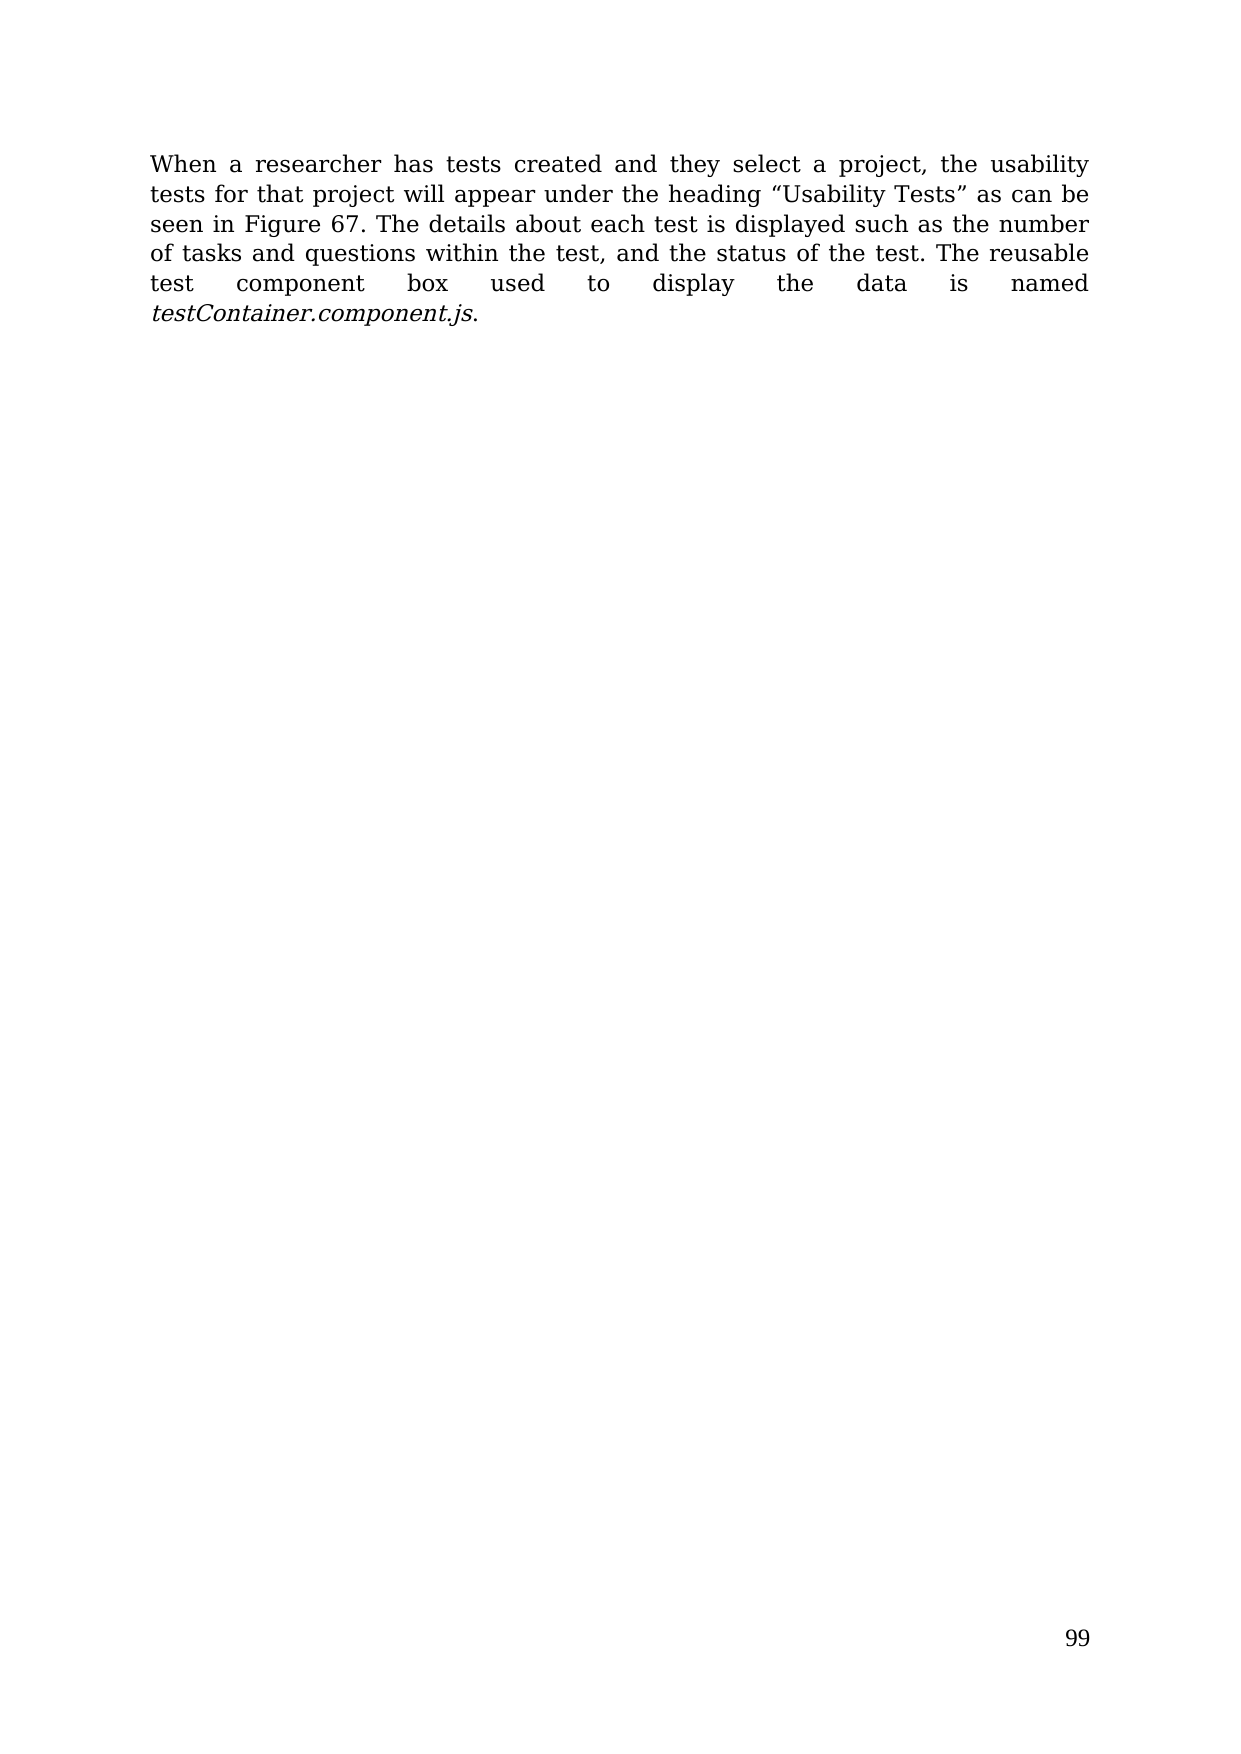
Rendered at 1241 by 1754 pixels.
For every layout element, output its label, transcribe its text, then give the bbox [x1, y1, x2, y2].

text When a researcher has tests created and they select a project, the usability tests for that project will appear under the heading “Usability Tests” as can be seen in Figure 67. The details about each test is displayed such as the number of tasks and questions within the test, and the status of the test. The reusable test component box used to display the data is named testContainer.component.js. [150, 150, 1090, 326]
